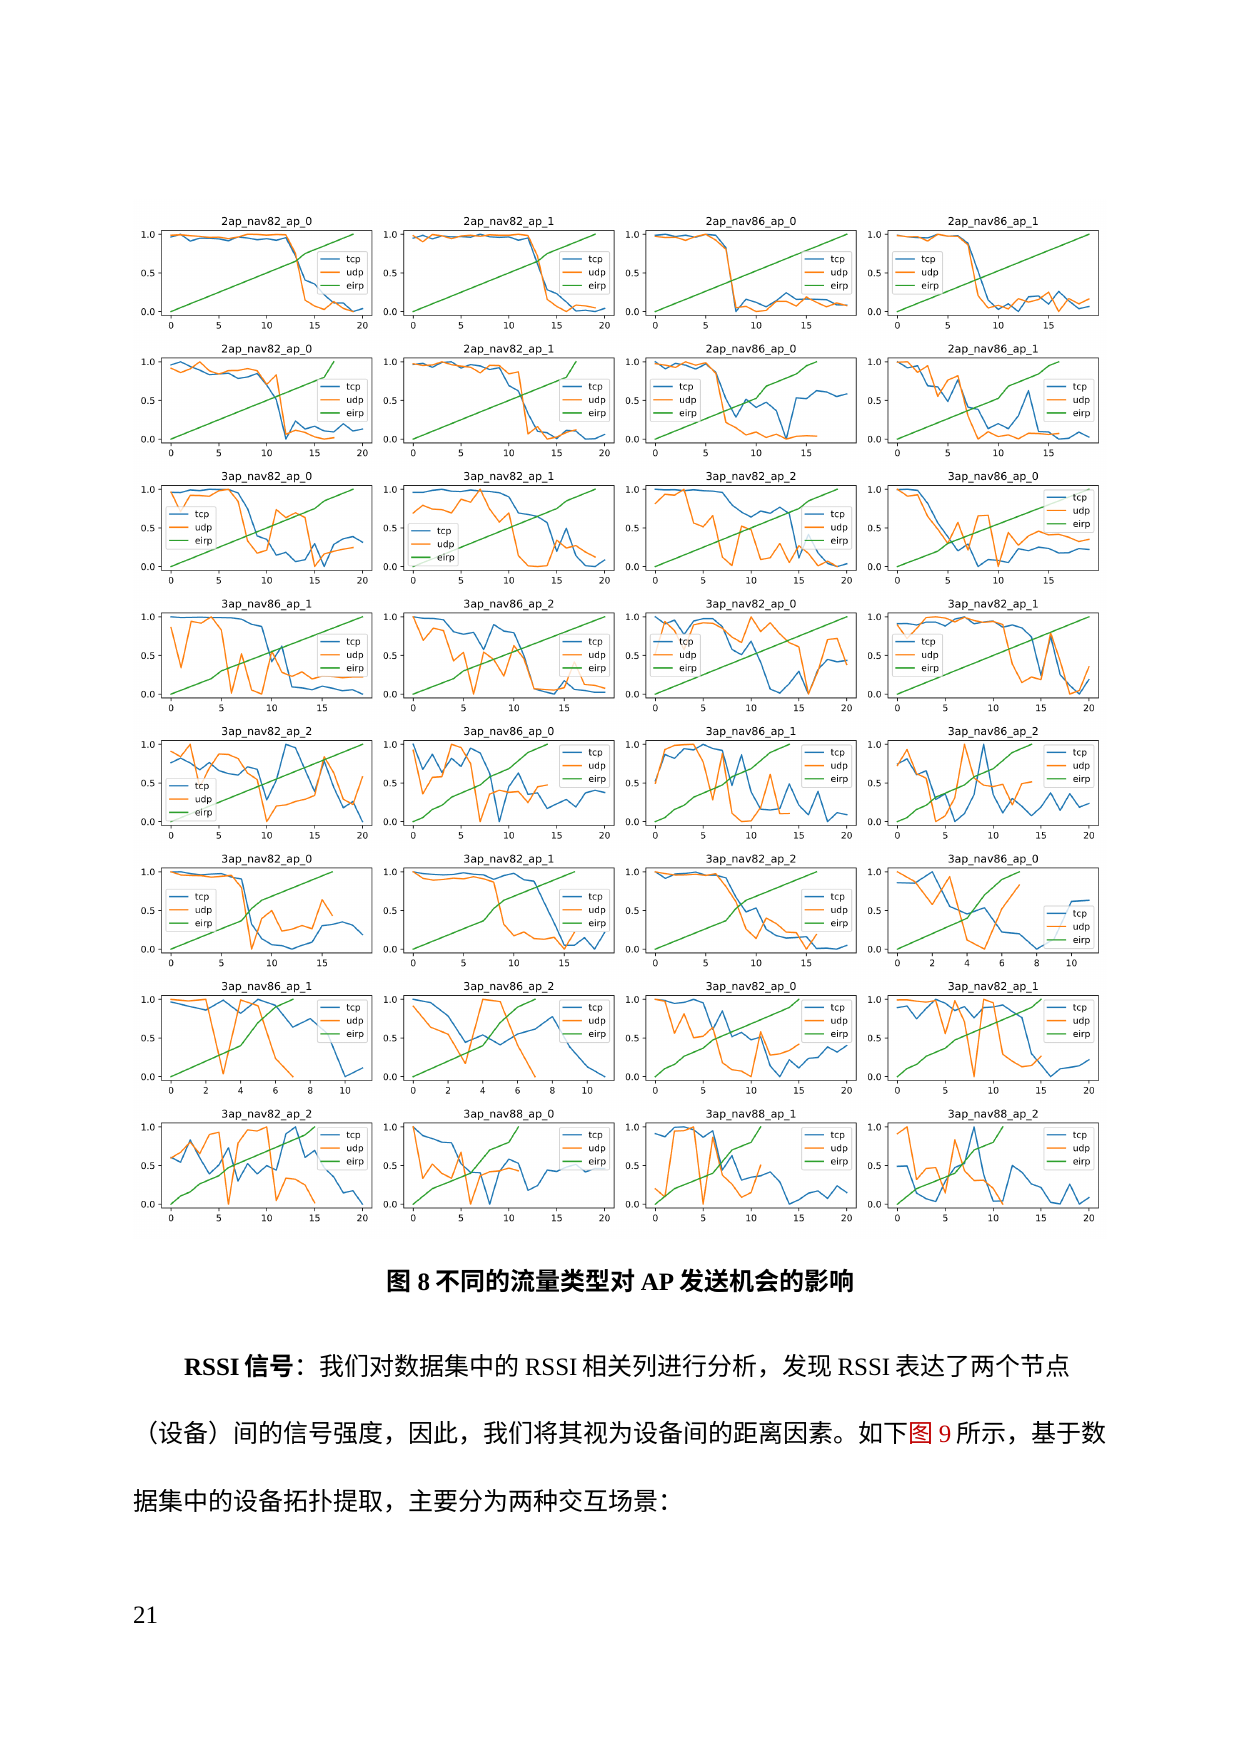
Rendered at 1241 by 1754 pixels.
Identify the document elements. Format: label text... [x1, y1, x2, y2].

text RSSI信号：我们对数据集中的RSSI相关列进行分析，发现RSSI表达了两个节点（设备）间的信号强度，因此，我们将其视为设备间的距离因素。如下图 9所示，基于数据集中的设备拓扑提取，主要分为两种交互场景： [133, 1330, 1107, 1534]
picture [132, 199, 1108, 1239]
text 图 8 不同的流量类型对AP发送机会的影响 [133, 1245, 1107, 1313]
